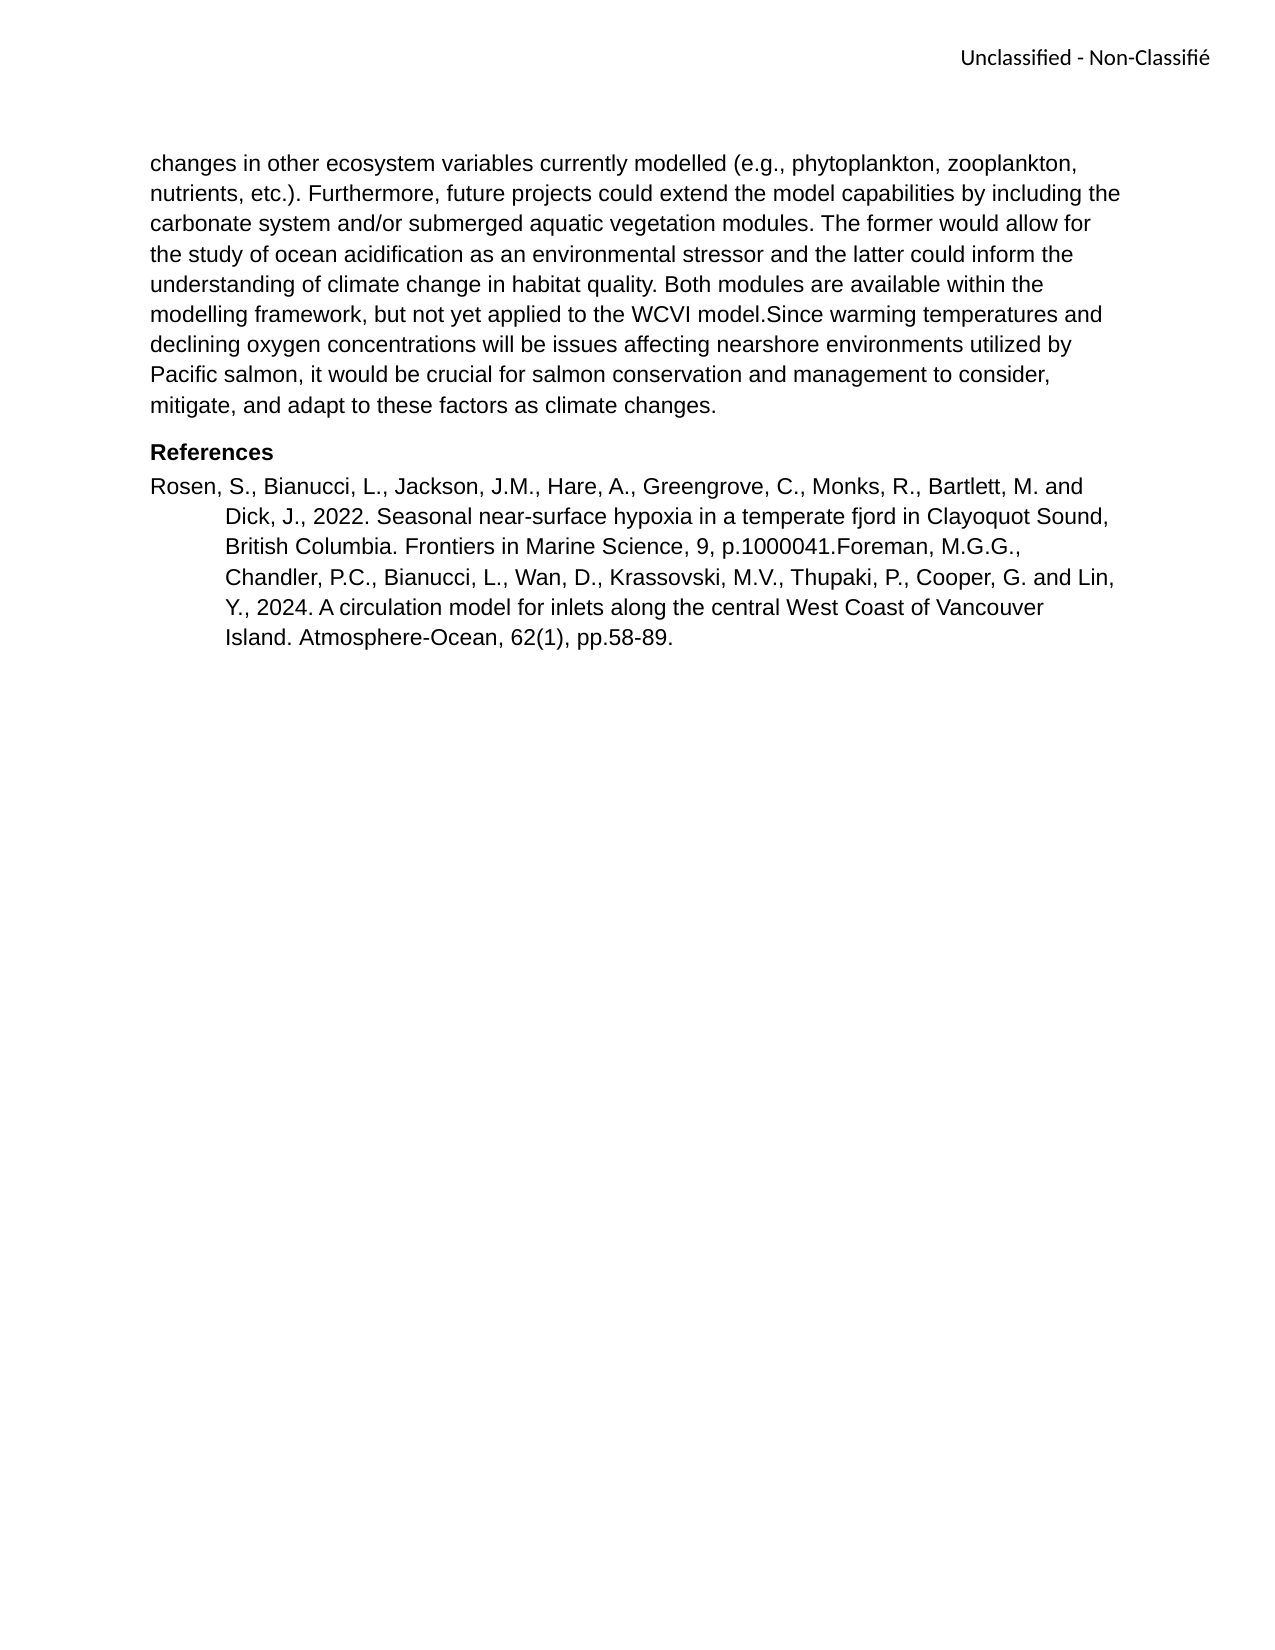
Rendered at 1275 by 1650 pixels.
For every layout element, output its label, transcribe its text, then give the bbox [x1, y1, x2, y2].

subtitle References [150, 438, 1125, 465]
text Rosen, S., Bianucci, L., Jackson, J.M., Hare, A., Greengrove, C., Monks, R., Bartlett, M. and Dick, J., 2022. Seasonal near-surface hypoxia in a temperate fjord in Clayoquot Sound, British Columbia. Frontiers in Marine Science, 9, p.1000041.Foreman, M.G.G., Chandler, P.C., Bianucci, L., Wan, D., Krassovski, M.V., Thupaki, P., Cooper, G. and Lin, Y., 2024. A circulation model for inlets along the central West Coast of Vancouver Island. Atmosphere-Ocean, 62(1), pp.58-89. [150, 473, 1125, 650]
